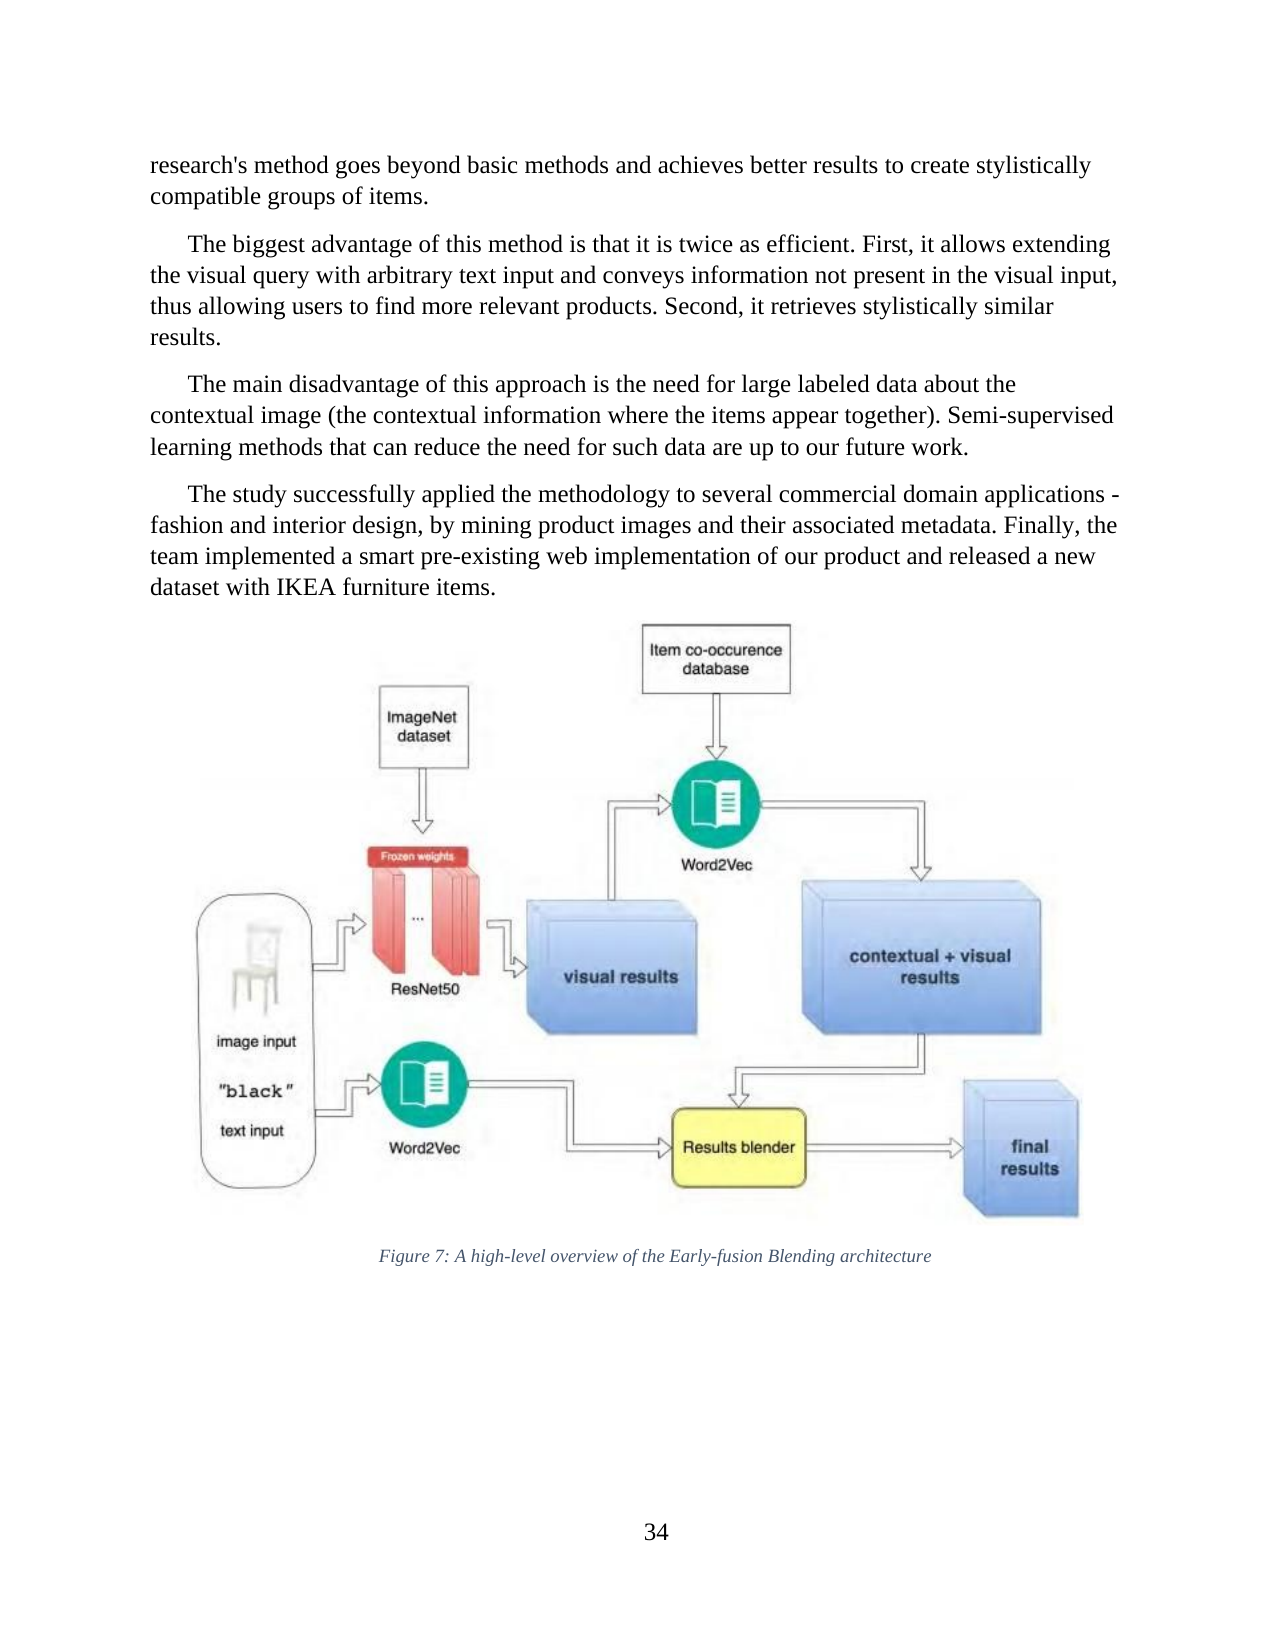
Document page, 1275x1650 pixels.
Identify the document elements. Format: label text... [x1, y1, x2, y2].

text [150, 150, 1125, 210]
text Figure 7: A high-level overview of the Early-fusion Blending architecture [150, 1245, 1125, 1266]
text The biggest advantage of this method is that it is twice as efficient. First, it allows extending the visual query with arbitrary text input and conveys information not present in the visual input, thus allowing users to find more relevant products. Second, it retrieves stylistically similar results. [150, 229, 1125, 351]
text The study successfully applied the methodology to several commercial domain applications - fashion and interior design, by mining product images and their associated metadata. Finally, the team implemented a smart pre-existing web implementation of our product and released a new dataset with IKEA furniture items. [150, 479, 1125, 601]
text The main disadvantage of this approach is the need for large labeled data about the contextual image (the contextual information where the items appear together). Semi-supervised learning methods that can reduce the need for such data are up to our future work. [150, 369, 1125, 460]
picture [191, 620, 1085, 1226]
